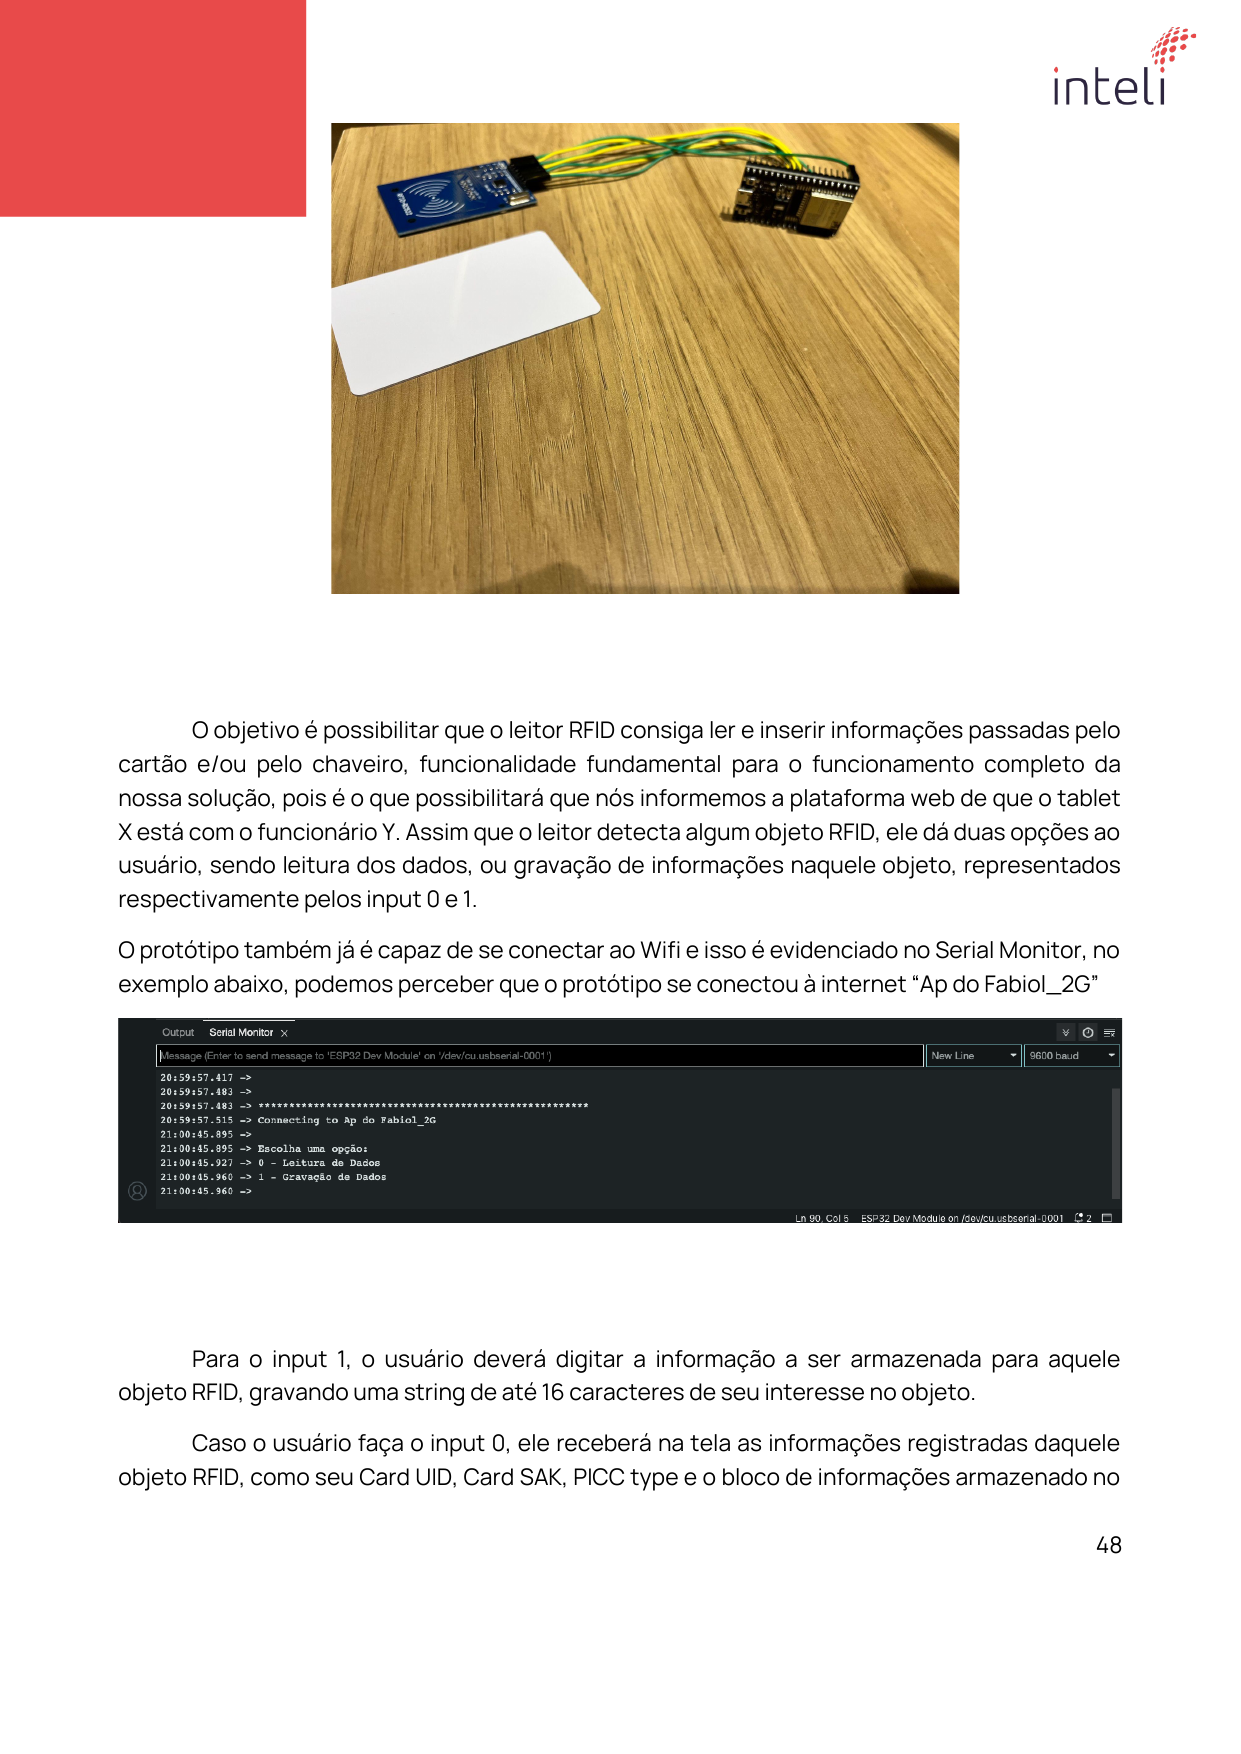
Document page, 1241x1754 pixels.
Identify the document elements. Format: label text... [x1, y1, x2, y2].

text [118, 1427, 1122, 1492]
text O objetivo é possibilitar que o leitor RFID consiga ler e inserir informações passadas pelo cartão e/ou pelo chaveiro, funcionalidade fundamental para o funcionamento completo da nossa solução, pois é o que possibilitará que nós informemos a plataforma web de que o tablet X está com o funcionário Y. Assim que o leitor detecta algum objeto RFID, ele dá duas opções ao usuário, sendo leitura dos dados, ou gravação de informações naquele objeto, representados respectivamente pelos input 0 e 1. [118, 714, 1122, 914]
text O protótipo também já é capaz de se conectar ao Wifi e isso é evidenciado no Serial Monitor, no exemplo abaixo, podemos perceber que o protótipo se conectou à internet “Ap do Fabiol_2G” [118, 934, 1122, 999]
text Para o input 1, o usuário deverá digitar a informação a ser armazenada para aquele objeto RFID, gravando uma string de até 16 caracteres de seu interesse no objeto. [118, 1342, 1122, 1408]
picture [1054, 27, 1197, 105]
picture [118, 1018, 1123, 1223]
picture [0, 0, 307, 217]
picture [331, 123, 960, 594]
